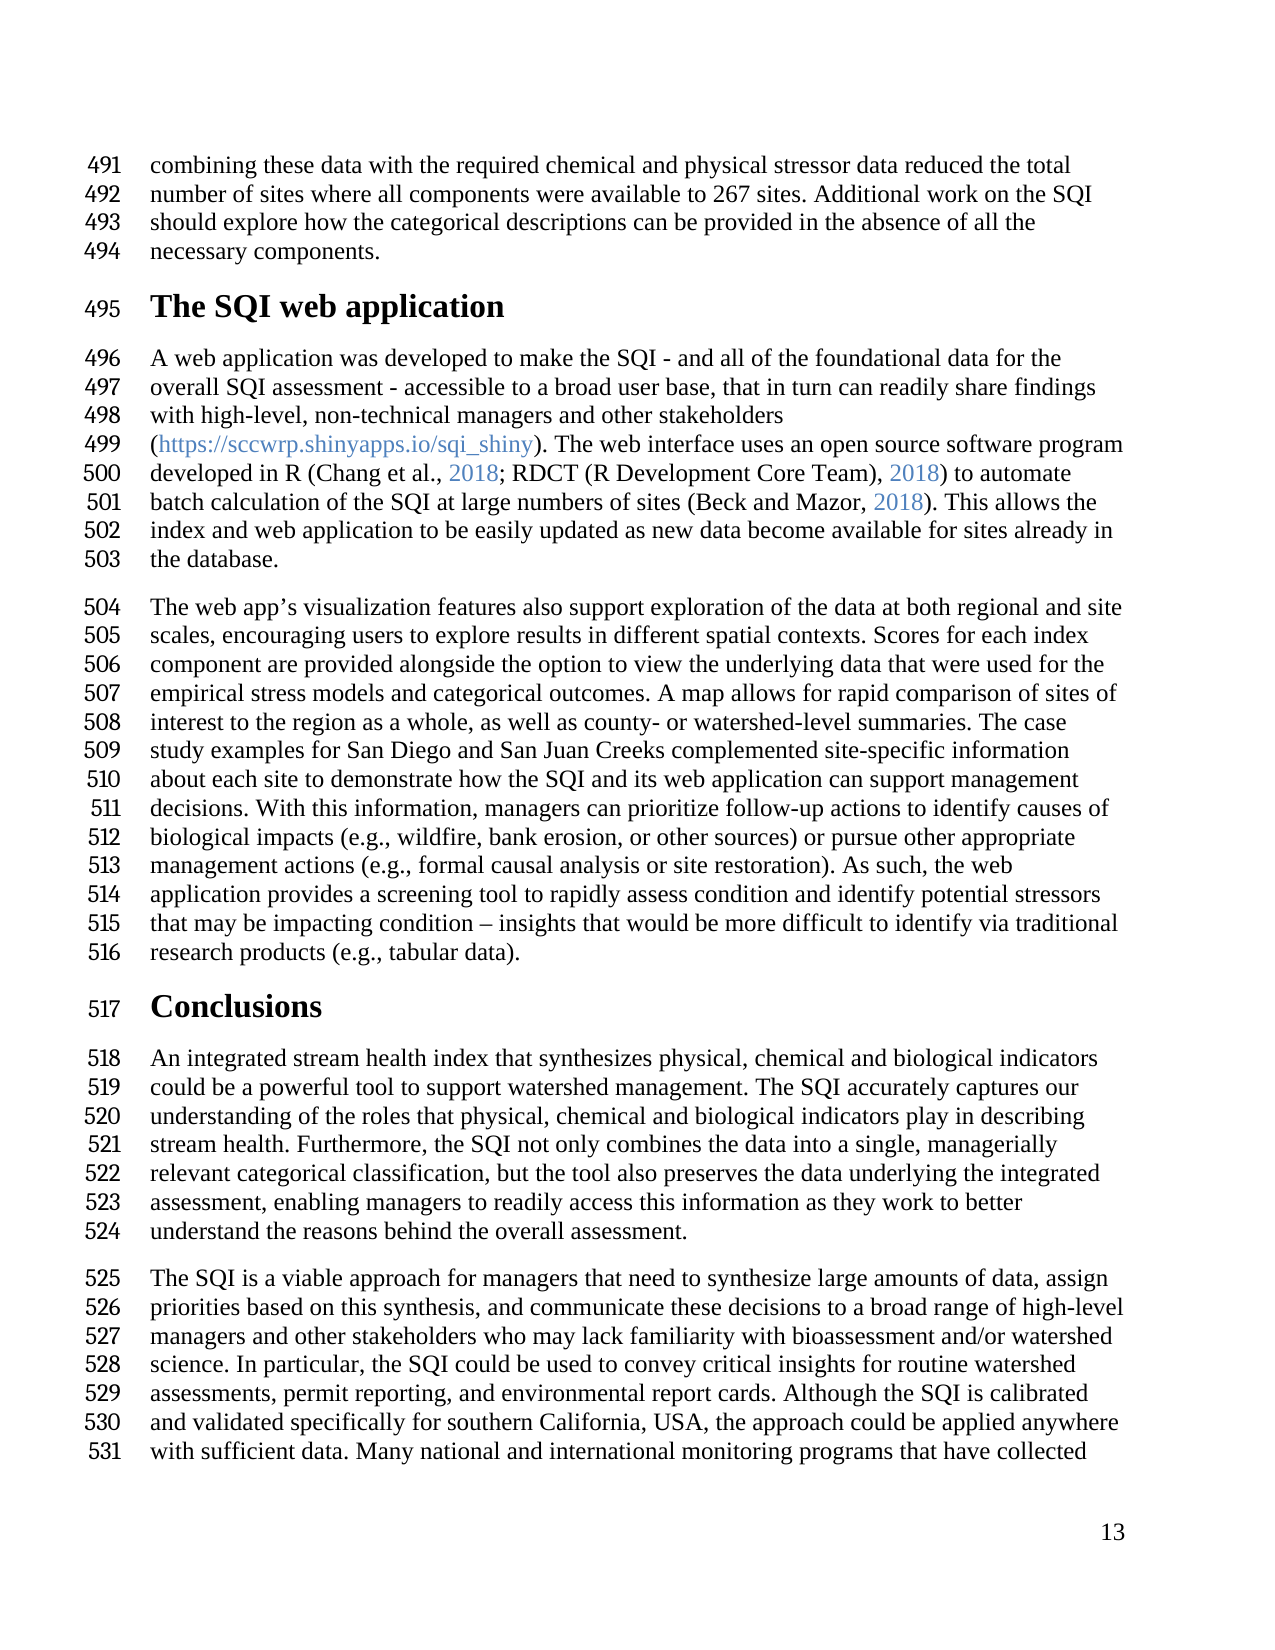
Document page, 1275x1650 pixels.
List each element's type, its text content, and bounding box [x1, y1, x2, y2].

subtitle Conclusions [150, 986, 1125, 1024]
text A web application was developed to make the SQI - and all of the foundational data for the overall SQI assessment - accessible to a broad user base, that in turn can readily share findings with high-level, non-technical managers and other stakeholders (https://sccwrp.shinyapps.io/sqi_shiny). The web interface uses an open source software program developed in R (Chang et al., 2018; RDCT (R Development Core Team), 2018) to automate batch calculation of the SQI at large numbers of sites (Beck and Mazor, 2018). This allows the index and web application to be easily updated as new data become available for sites already in the database. [150, 343, 1125, 573]
text An integrated stream health index that synthesizes physical, chemical and biological indicators could be a powerful tool to support watershed management. The SQI accurately captures our understanding of the roles that physical, chemical and biological indicators play in describing stream health. Furthermore, the SQI not only combines the data into a single, managerially relevant categorical classification, but the tool also preserves the data underlying the integrated assessment, enabling managers to readily access this information as they work to better understand the reasons behind the overall assessment. [150, 1043, 1125, 1244]
text The web app’s visualization features also support exploration of the data at both regional and site scales, encouraging users to explore results in different spatial contexts. Scores for each index component are provided alongside the option to view the underlying data that were used for the empirical stress models and categorical outcomes. A map allows for rapid comparison of sites of interest to the region as a whole, as well as county- or watershed-level summaries. The case study examples for San Diego and San Juan Creeks complemented site-specific information about each site to demonstrate how the SQI and its web application can support management decisions. With this information, managers can prioritize follow-up actions to identify causes of biological impacts (e.g., wildfire, bank erosion, or other sources) or pursue other appropriate management actions (e.g., formal causal analysis or site restoration). As such, the web application provides a screening tool to rapidly assess condition and identify potential stressors that may be impacting condition – insights that would be more difficult to identify via traditional research products (e.g., tabular data). [150, 592, 1125, 965]
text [150, 1263, 1125, 1464]
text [150, 150, 1125, 265]
subtitle The SQI web application [150, 286, 1125, 324]
